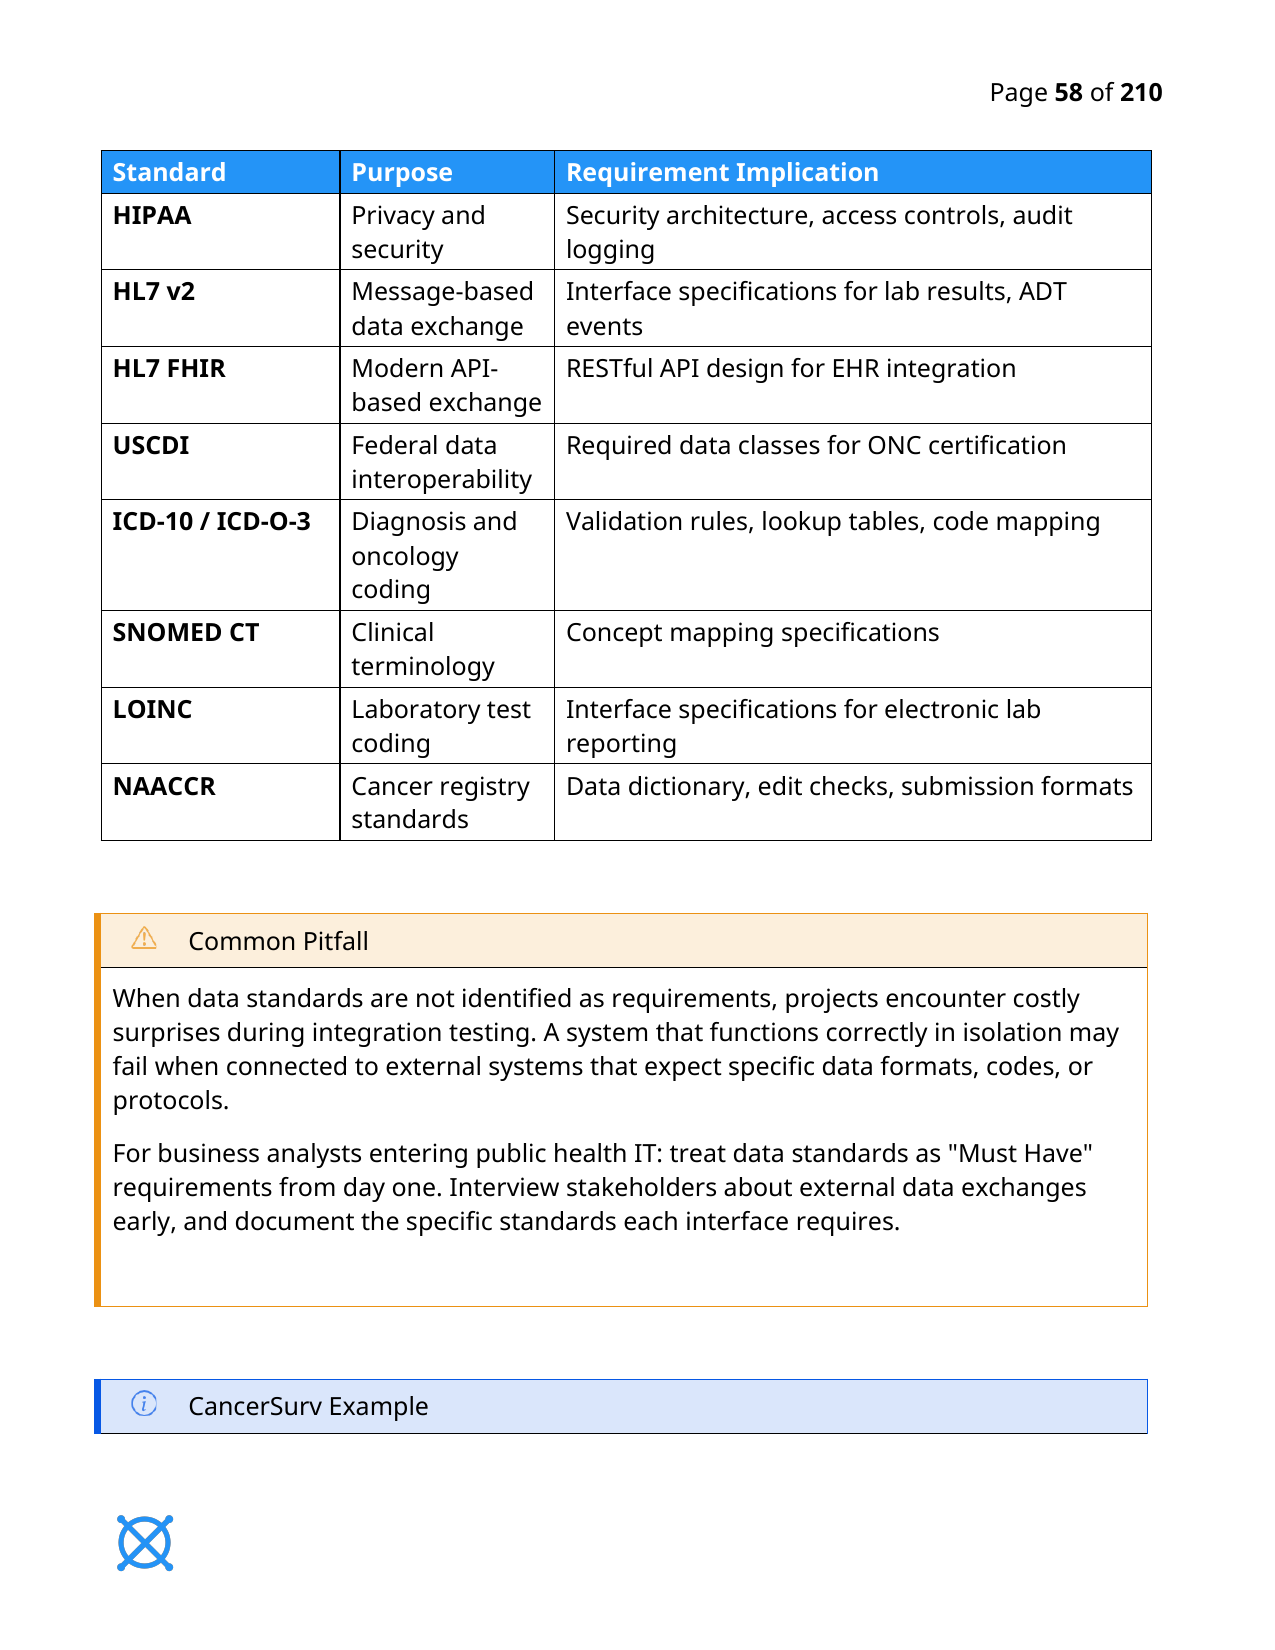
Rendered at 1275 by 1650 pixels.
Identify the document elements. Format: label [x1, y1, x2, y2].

picture [131, 925, 157, 950]
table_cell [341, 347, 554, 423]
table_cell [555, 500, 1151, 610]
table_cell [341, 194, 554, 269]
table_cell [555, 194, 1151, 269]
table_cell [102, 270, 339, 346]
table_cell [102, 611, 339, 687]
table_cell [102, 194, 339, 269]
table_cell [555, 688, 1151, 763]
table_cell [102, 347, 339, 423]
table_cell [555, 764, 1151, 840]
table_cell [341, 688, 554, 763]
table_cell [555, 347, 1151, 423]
picture [131, 1390, 157, 1416]
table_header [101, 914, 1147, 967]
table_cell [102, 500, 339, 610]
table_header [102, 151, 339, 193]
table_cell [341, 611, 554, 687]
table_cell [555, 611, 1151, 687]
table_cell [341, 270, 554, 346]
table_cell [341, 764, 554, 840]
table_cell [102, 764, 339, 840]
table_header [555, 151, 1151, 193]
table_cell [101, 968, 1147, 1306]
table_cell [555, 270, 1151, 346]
picture [112, 1511, 177, 1575]
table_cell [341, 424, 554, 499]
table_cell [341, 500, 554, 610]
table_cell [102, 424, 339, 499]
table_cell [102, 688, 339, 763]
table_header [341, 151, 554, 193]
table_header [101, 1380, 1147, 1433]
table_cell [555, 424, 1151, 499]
